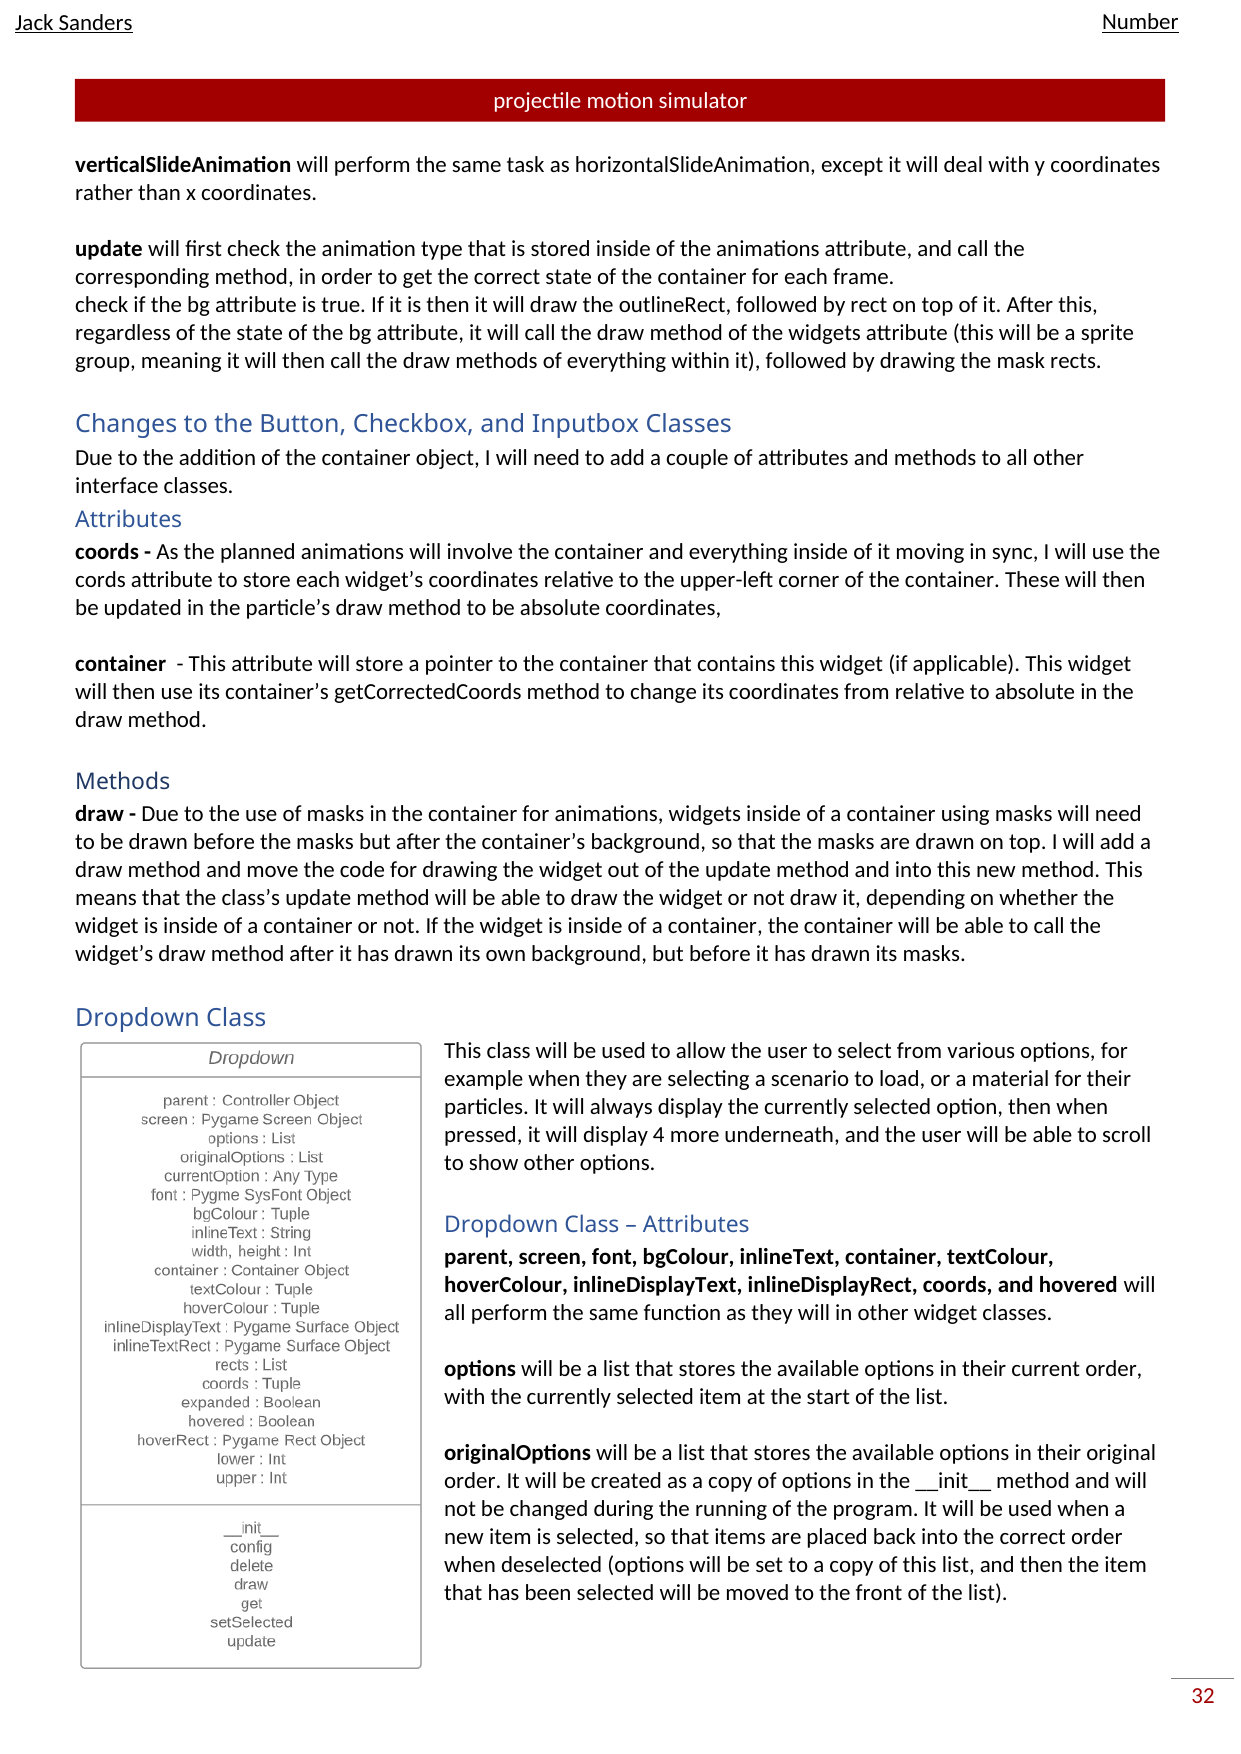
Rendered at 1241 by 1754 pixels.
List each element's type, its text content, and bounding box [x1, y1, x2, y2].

text Due to the addition of the container object, I will need to add a couple of attributes and methods to all other interface classes. [75, 443, 1165, 499]
text parent, screen, font, bgColour, inlineText, container, textColour, hoverColour, inlineDisplayText, inlineDisplayRect, coords, and hovered will all perform the same function as they will in other widget classes. [425, 1242, 1165, 1326]
subtitle Dropdown Class – Attributes [425, 1208, 1165, 1239]
text options will be a list that stores the available options in their current order, with the currently selected item at the start of the list. [425, 1354, 1165, 1410]
subtitle Dropdown Class [75, 999, 1165, 1033]
text draw - Due to the use of masks in the container for animations, widgets inside of a container using masks will need to be drawn before the masks but after the container’s background, so that the masks are drawn on top. I will add a draw method and move the code for drawing the widget out of the update method and into this new method. This means that the class’s update method will be able to draw the widget or not draw it, depending on whether the widget is inside of a container or not. If the widget is inside of a container, the container will be able to call the widget’s draw method after it has drawn its own background, but before it has drawn its masks. [75, 799, 1165, 967]
text verticalSlideAnimation will perform the same task as horizontalSlideAnimation, except it will deal with y coordinates rather than x coordinates. [75, 150, 1165, 206]
subtitle Attributes [75, 503, 1165, 534]
subtitle Changes to the Button, Checkbox, and Inputbox Classes [75, 406, 1165, 440]
text coords - As the planned animations will involve the container and everything inside of it moving in sync, I will use the cords attribute to store each widget’s coordinates relative to the upper-left corner of the container. These will then be updated in the particle’s draw method to be absolute coordinates, [75, 537, 1165, 621]
text container - This attribute will store a pointer to the container that contains this widget (if applicable). This widget will then use its container’s getCorrectedCoords method to change its coordinates from relative to absolute in the draw method. [75, 649, 1165, 733]
text This class will be used to allow the user to select from various options, for example when they are selecting a scenario to load, or a material for their particles. It will always display the currently selected option, then when pressed, it will display 4 more underneath, and the user will be able to scroll to show other options. [75, 1036, 1165, 1176]
text check if the bg attribute is true. If it is then it will draw the outlineRect, followed by rect on top of it. After this, regardless of the state of the bg attribute, it will call the draw method of the widgets attribute (this will be a sprite group, meaning it will then call the draw methods of everything within it), followed by drawing the mask rects. [75, 290, 1165, 374]
text originalOptions will be a list that stores the available options in their original order. It will be created as a copy of options in the __init__ method and will not be changed during the running of the program. It will be used when a new item is selected, so that items are placed back into the correct order when deselected (options will be set to a copy of this list, and then the item that has been selected will be moved to the front of the list). [425, 1438, 1165, 1606]
subtitle Methods [75, 765, 1165, 796]
text update will first check the animation type that is stored inside of the animations attribute, and call the corresponding method, in order to get the correct state of the container for each frame. [75, 234, 1165, 290]
